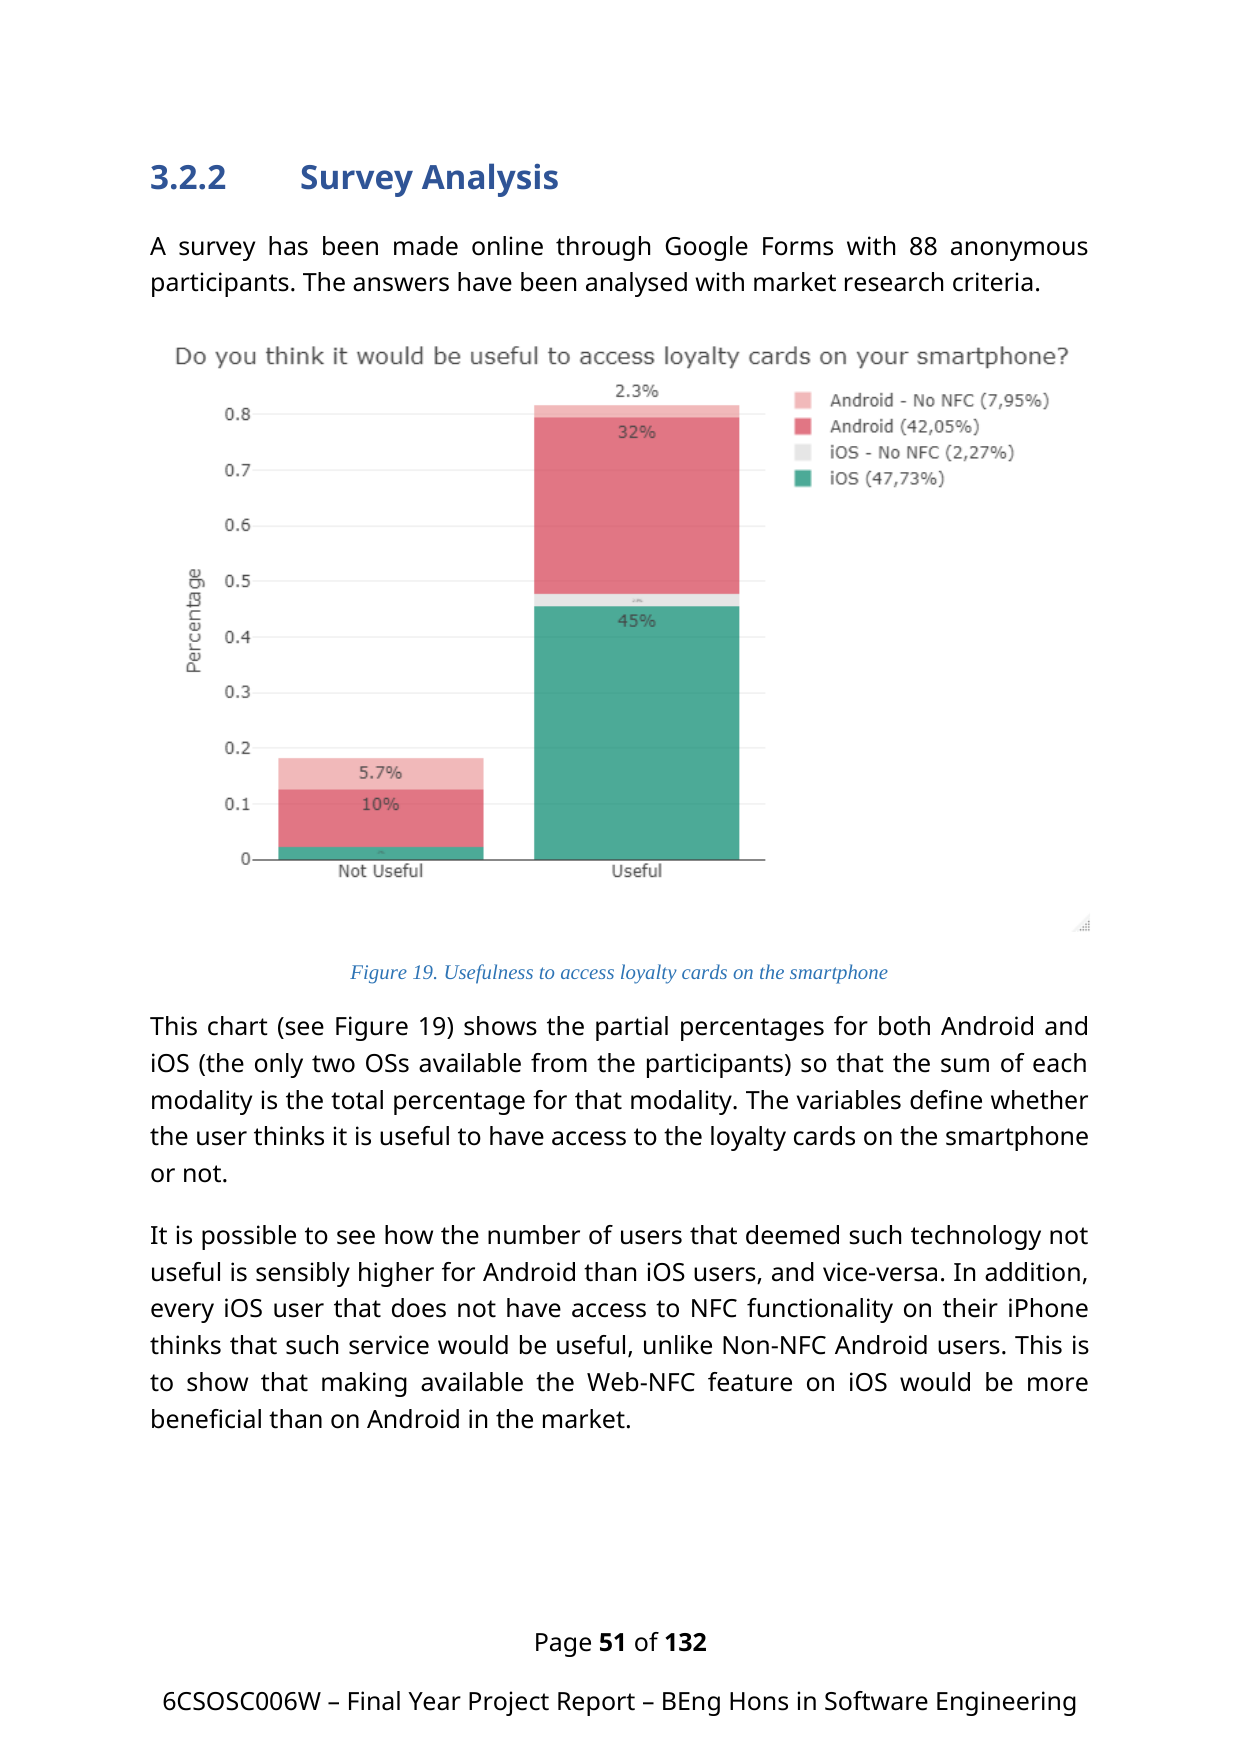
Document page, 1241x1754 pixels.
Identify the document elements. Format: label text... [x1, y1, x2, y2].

picture [150, 326, 1091, 932]
text This chart (see Figure 19) shows the partial percentages for both Android and iOS (the only two OSs available from the participants) so that the sum of each modality is the total percentage for that modality. The variables define whether the user thinks it is useful to have access to the loyalty cards on the smartphone or not. [150, 1009, 1090, 1190]
subtitle Survey Analysis [150, 154, 1090, 199]
text Figure . Usefulness to access loyalty cards on the smartphone [150, 960, 1090, 984]
text It is possible to see how the number of users that deemed such technology not useful is sensibly higher for Android than iOS users, and vice-versa. In addition, every iOS user that does not have access to NFC functionality on their iPhone thinks that such service would be useful, unlike Non-NFC Android users. This is to show that making available the Web-NFC feature on iOS would be more beneficial than on Android in the market. [150, 1218, 1090, 1436]
text A survey has been made online through Google Forms with 88 anonymous participants. The answers have been analysed with market research criteria. [150, 228, 1090, 299]
